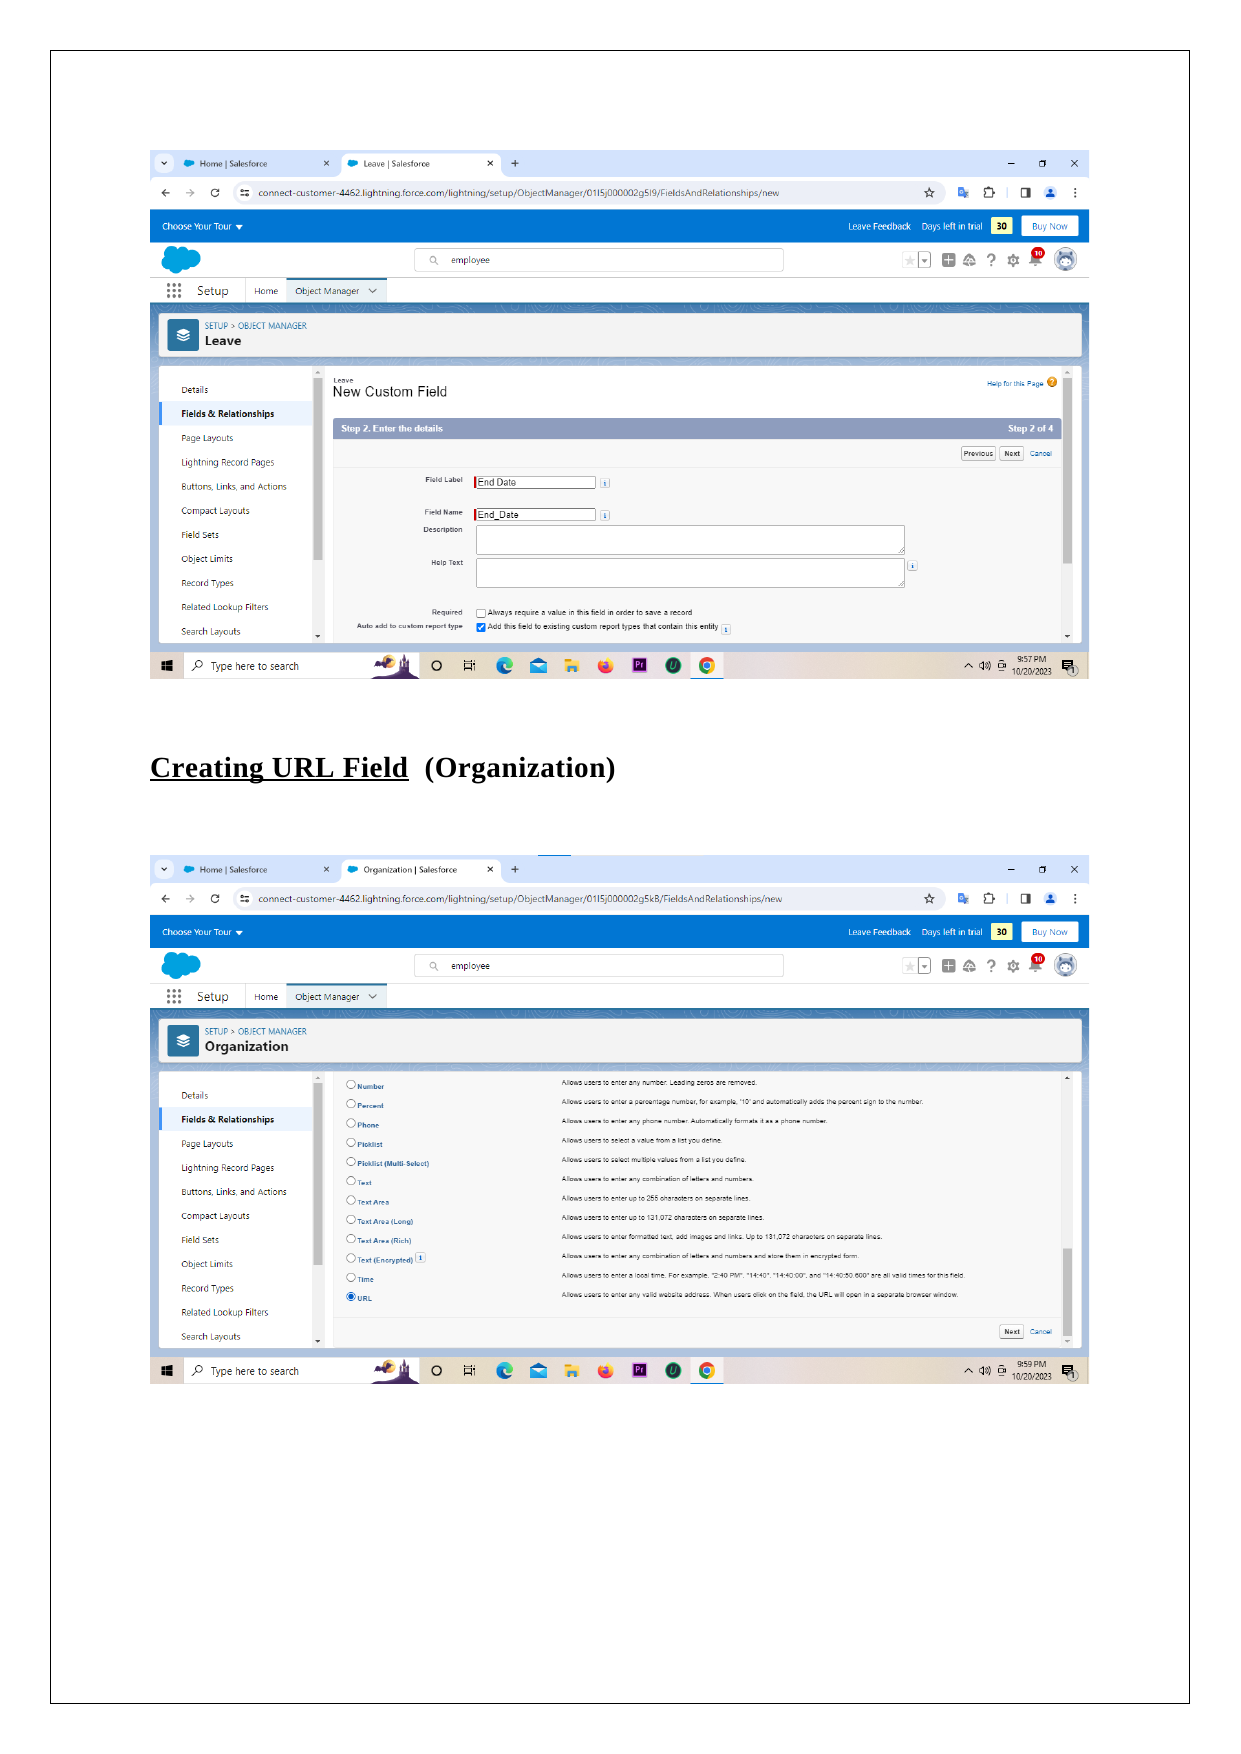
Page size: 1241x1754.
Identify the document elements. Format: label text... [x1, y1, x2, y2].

text Creating URL Field (Organization) [150, 750, 1090, 783]
picture [150, 150, 1090, 679]
picture [150, 855, 1090, 1384]
